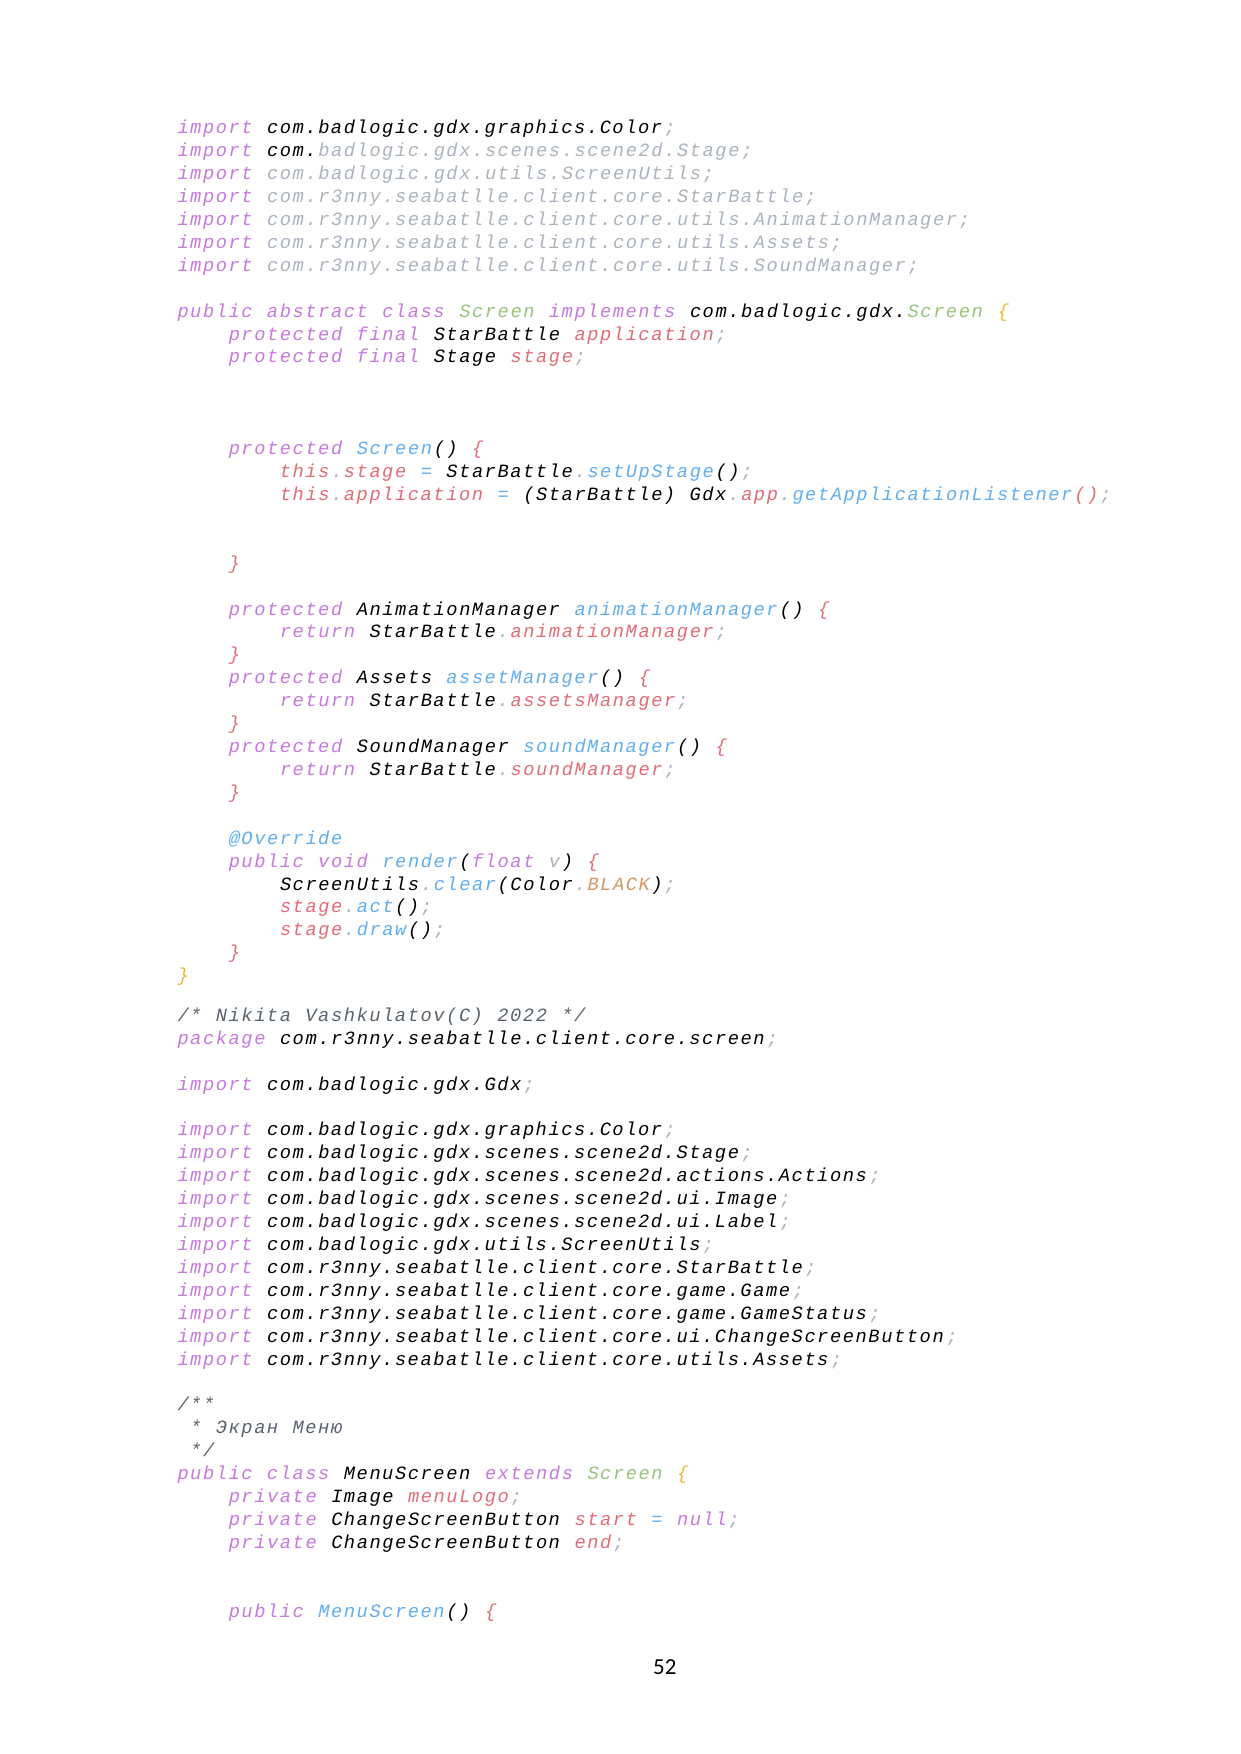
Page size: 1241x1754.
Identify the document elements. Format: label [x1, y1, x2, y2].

text [177, 118, 1152, 987]
text [177, 1006, 1152, 1623]
